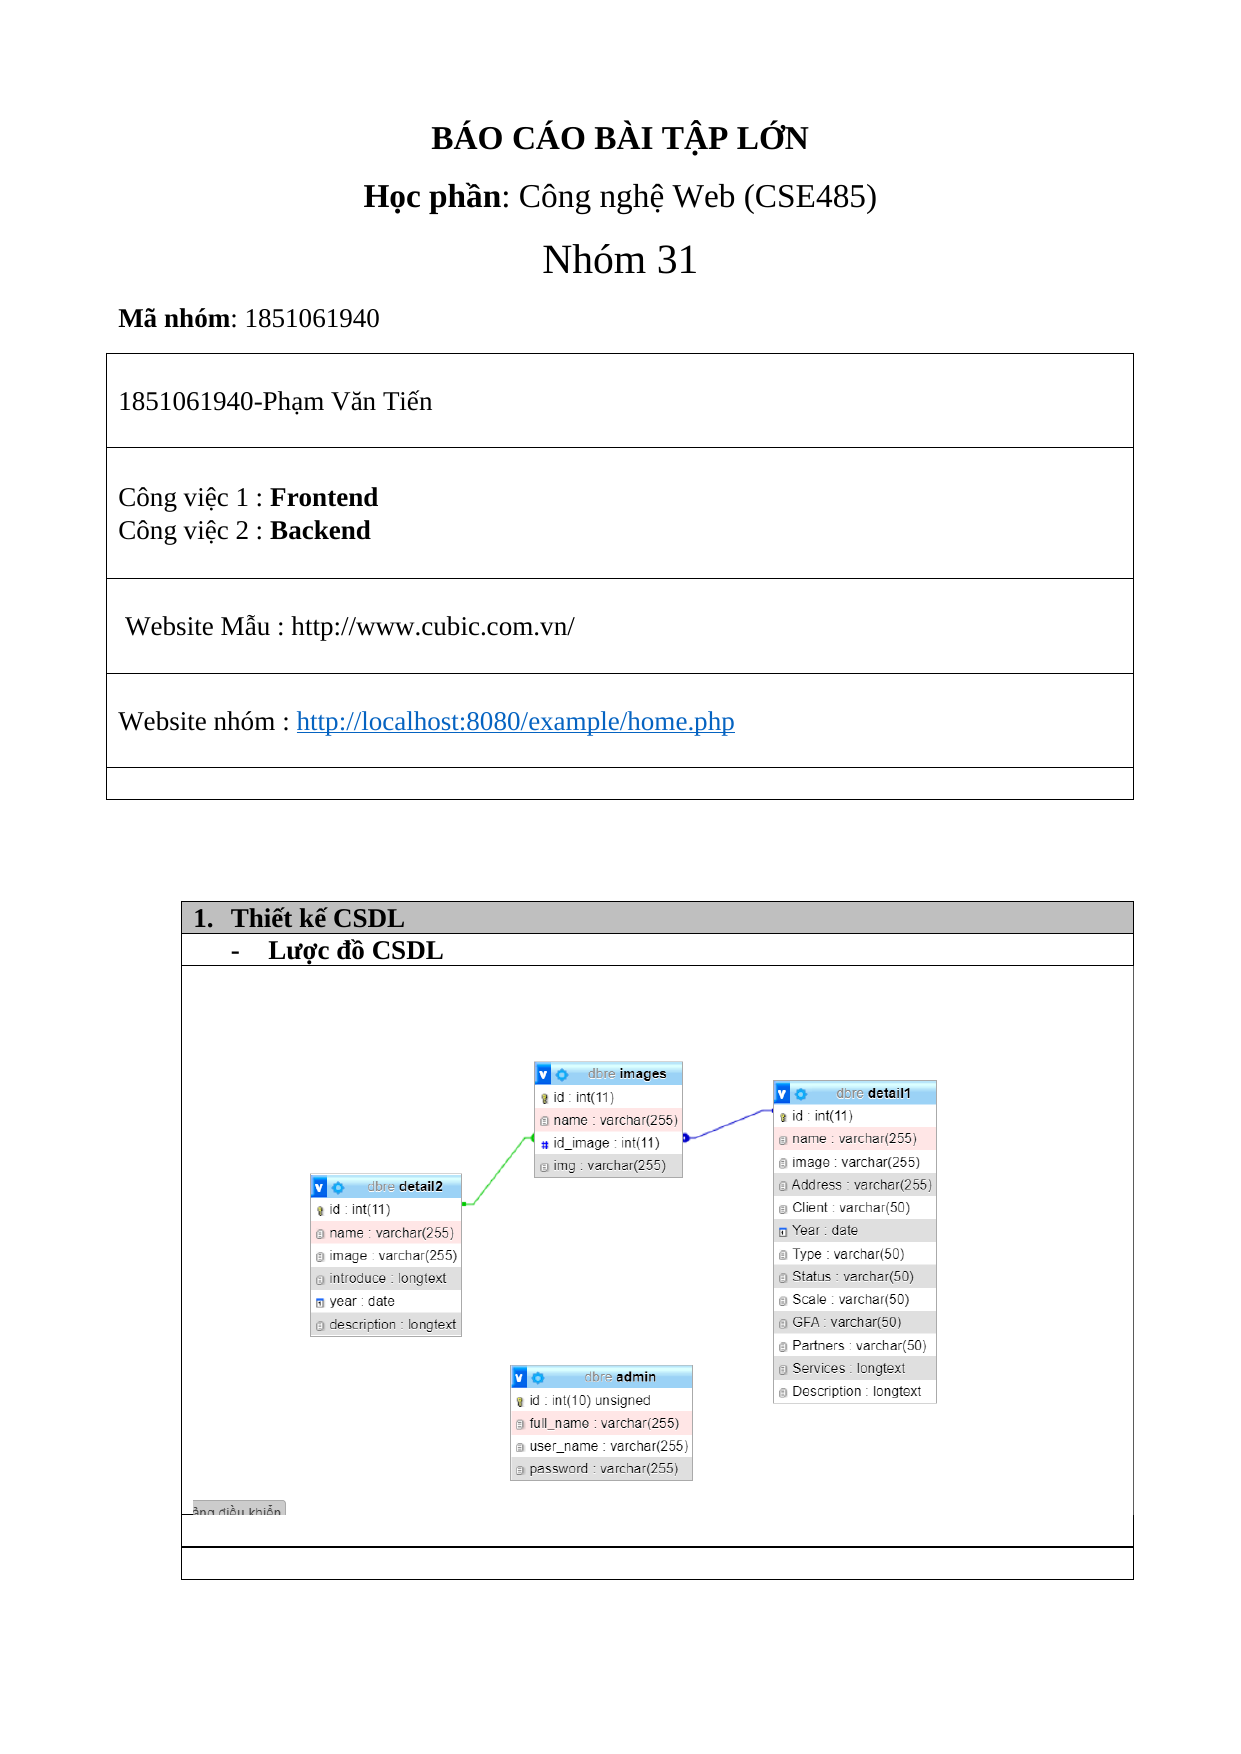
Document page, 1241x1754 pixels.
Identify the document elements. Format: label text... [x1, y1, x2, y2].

picture [193, 966, 1134, 1515]
text Học phần: Công nghệ Web (CSE485) [118, 176, 1122, 214]
text Nhóm 31 [118, 234, 1122, 282]
table_cell [182, 966, 193, 1514]
text Mã nhóm: 1851061940 [118, 302, 1122, 334]
table_cell [107, 768, 1133, 799]
text BÁO CÁO BÀI TẬP LỚN [118, 118, 1122, 156]
table_header Thiết kế CSDL [182, 902, 1133, 933]
table_cell Công việc 1 : Frontend Công việc 2 : Backend [107, 448, 1133, 578]
table_cell Website Mẫu : http://www.cubic.com.vn/ [107, 579, 1133, 673]
table_header 1851061940-Phạm Văn Tiến [107, 354, 1133, 447]
table_cell Lược đồ CSDL [182, 934, 1133, 965]
table_cell Website nhóm : http://localhost:8080/example/home.php [107, 674, 1133, 767]
table_cell [182, 1515, 1133, 1546]
table_cell [182, 1548, 1133, 1578]
